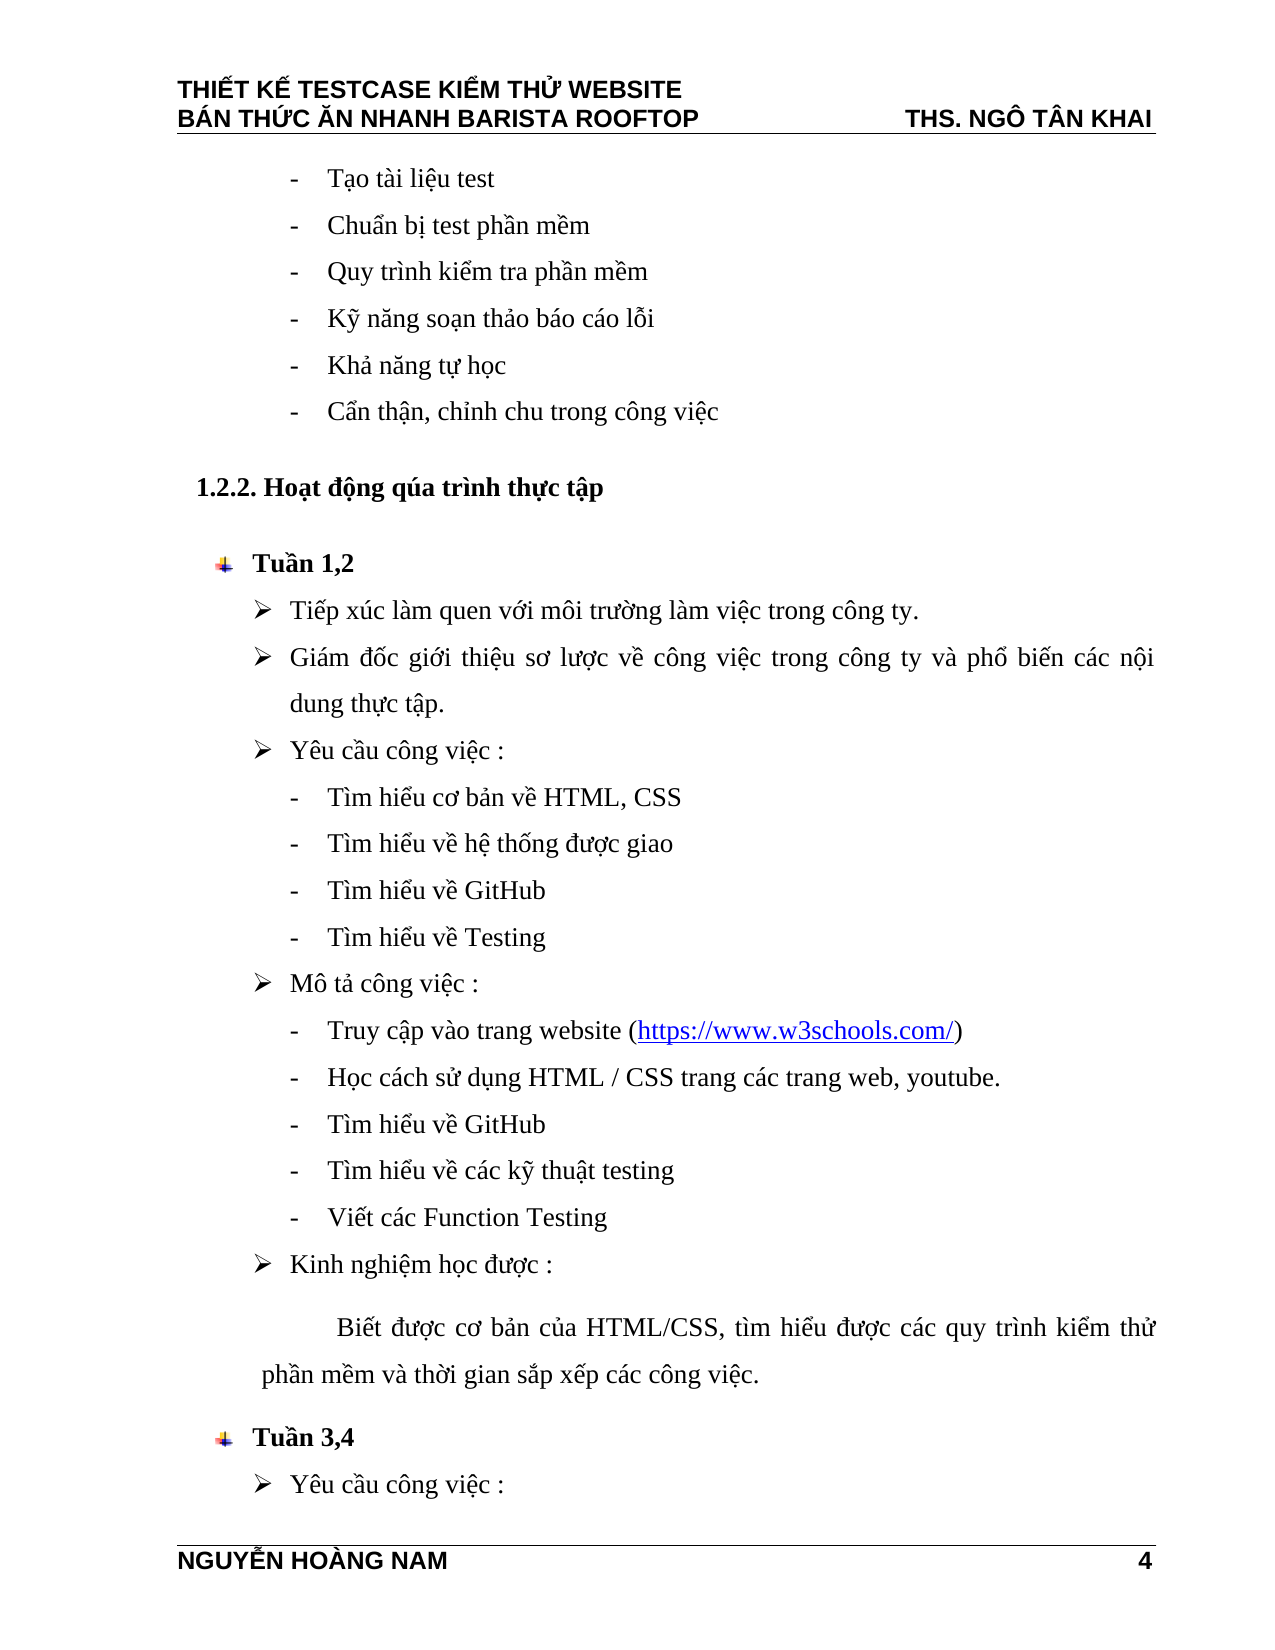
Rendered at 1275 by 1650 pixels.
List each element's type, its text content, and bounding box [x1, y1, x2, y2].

list Giám đốc giới thiệu sơ lược về công việc trong công ty và phổ biến các nội dung thực tập. [252, 641, 1156, 718]
list Kinh nghiệm học được : [252, 1248, 1156, 1279]
text Biết được cơ bản của HTML/CSS, tìm hiểu được các quy trình kiểm thử phần mềm và thời gian sắp xếp các công việc. [261, 1311, 1156, 1389]
list Tìm hiểu về Testing [289, 921, 1156, 952]
list Tìm hiểu về các kỹ thuật testing [289, 1154, 1156, 1186]
list Tiếp xúc làm quen với môi trường làm việc trong công ty. [252, 594, 1156, 625]
list Khả năng tự học [289, 349, 1156, 380]
list Tìm hiểu về GitHub [289, 1108, 1156, 1139]
list Yêu cầu công việc : [252, 734, 1156, 765]
list Tuần 3,4 [214, 1421, 1156, 1452]
picture [215, 555, 233, 573]
list Tạo tài liệu test [289, 162, 1156, 193]
list Tìm hiểu cơ bản về HTML, CSS [289, 781, 1156, 812]
list Tìm hiểu về hệ thống được giao [289, 828, 1156, 859]
list Yêu cầu công việc : [252, 1468, 1156, 1499]
list Tuần 1,2 [214, 547, 1156, 578]
list Kỹ năng soạn thảo báo cáo lỗi [289, 302, 1156, 333]
list Viết các Function Testing [289, 1201, 1156, 1232]
list Học cách sử dụng HTML / CSS trang các trang web, youtube. [289, 1061, 1156, 1092]
list Quy trình kiểm tra phần mềm [289, 255, 1156, 287]
picture [215, 1430, 233, 1447]
list Tìm hiểu về GitHub [289, 874, 1156, 905]
list Chuẩn bị test phần mềm [289, 209, 1156, 240]
list Mô tả công việc : [252, 968, 1156, 999]
list Cẩn thận, chỉnh chu trong công việc [289, 395, 1156, 427]
subtitle 1.2.2. Hoạt động qúa trình thực tập [196, 471, 1156, 502]
list Truy cập vào trang website (https://www.w3schools.com/) [289, 1014, 1156, 1046]
